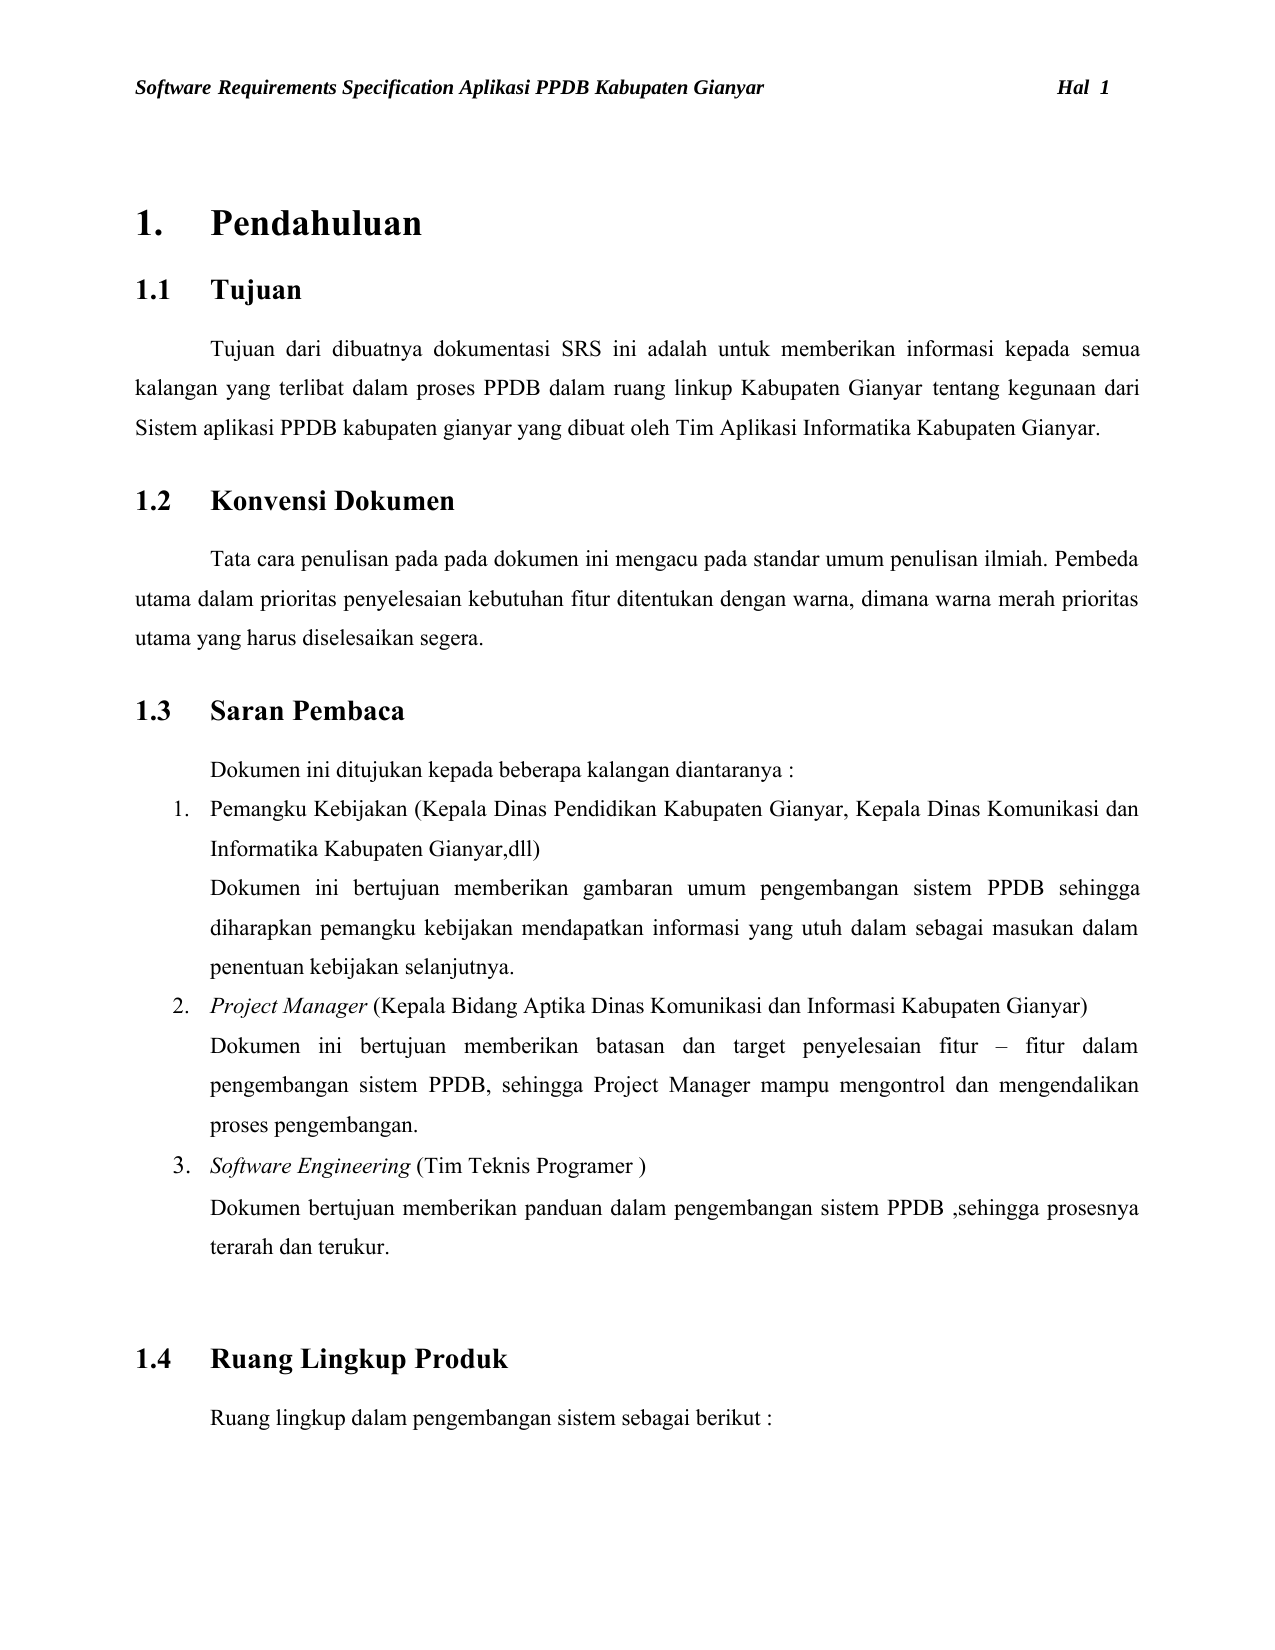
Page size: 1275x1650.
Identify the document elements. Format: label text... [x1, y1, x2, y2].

text Tata cara penulisan pada pada dokumen ini mengacu pada standar umum penulisan ilmiah. Pembeda utama dalam prioritas penyelesaian kebutuhan fitur ditentukan dengan warna, dimana warna merah prioritas utama yang harus diselesaikan segera. [135, 545, 1140, 651]
subtitle Saran Pembaca [135, 693, 1140, 726]
subtitle Konvensi Dokumen [135, 483, 1140, 516]
subtitle Tujuan [135, 272, 1140, 306]
text Dokumen ini bertujuan memberikan gambaran umum pengembangan sistem PPDB sehingga diharapkan pemangku kebijakan mendapatkan informasi yang utuh dalam sebagai masukan dalam penentuan kebijakan selanjutnya. [210, 874, 1140, 979]
text Ruang lingkup dalam pengembangan sistem sebagai berikut : [135, 1404, 1140, 1430]
list Pemangku Kebijakan (Kepala Dinas Pendidikan Kabupaten Gianyar, Kepala Dinas Komunikasi dan Informatika Kabupaten Gianyar,dll) [172, 795, 1140, 861]
subtitle Pendahuluan [135, 200, 1140, 243]
text Dokumen ini ditujukan kepada beberapa kalangan diantaranya : [135, 756, 1140, 782]
list Software Engineering (Tim Teknis Programer ) [172, 1150, 1140, 1179]
text Dokumen bertujuan memberikan panduan dalam pengembangan sistem PPDB ,sehingga prosesnya terarah dan terukur. [210, 1193, 1140, 1259]
subtitle Ruang Lingkup Produk [135, 1341, 1140, 1375]
text Dokumen ini bertujuan memberikan batasan dan target penyelesaian fitur – fitur dalam pengembangan sistem PPDB, sehingga Project Manager mampu mengontrol dan mengendalikan proses pengembangan. [210, 1032, 1140, 1137]
text Tujuan dari dibuatnya dokumentasi SRS ini adalah untuk memberikan informasi kepada semua kalangan yang terlibat dalam proses PPDB dalam ruang linkup Kabupaten Gianyar tentang kegunaan dari Sistem aplikasi PPDB kabupaten gianyar yang dibuat oleh Tim Aplikasi Informatika Kabupaten Gianyar. [135, 335, 1140, 440]
list Project Manager (Kepala Bidang Aptika Dinas Komunikasi dan Informasi Kabupaten Gianyar) [172, 992, 1140, 1019]
